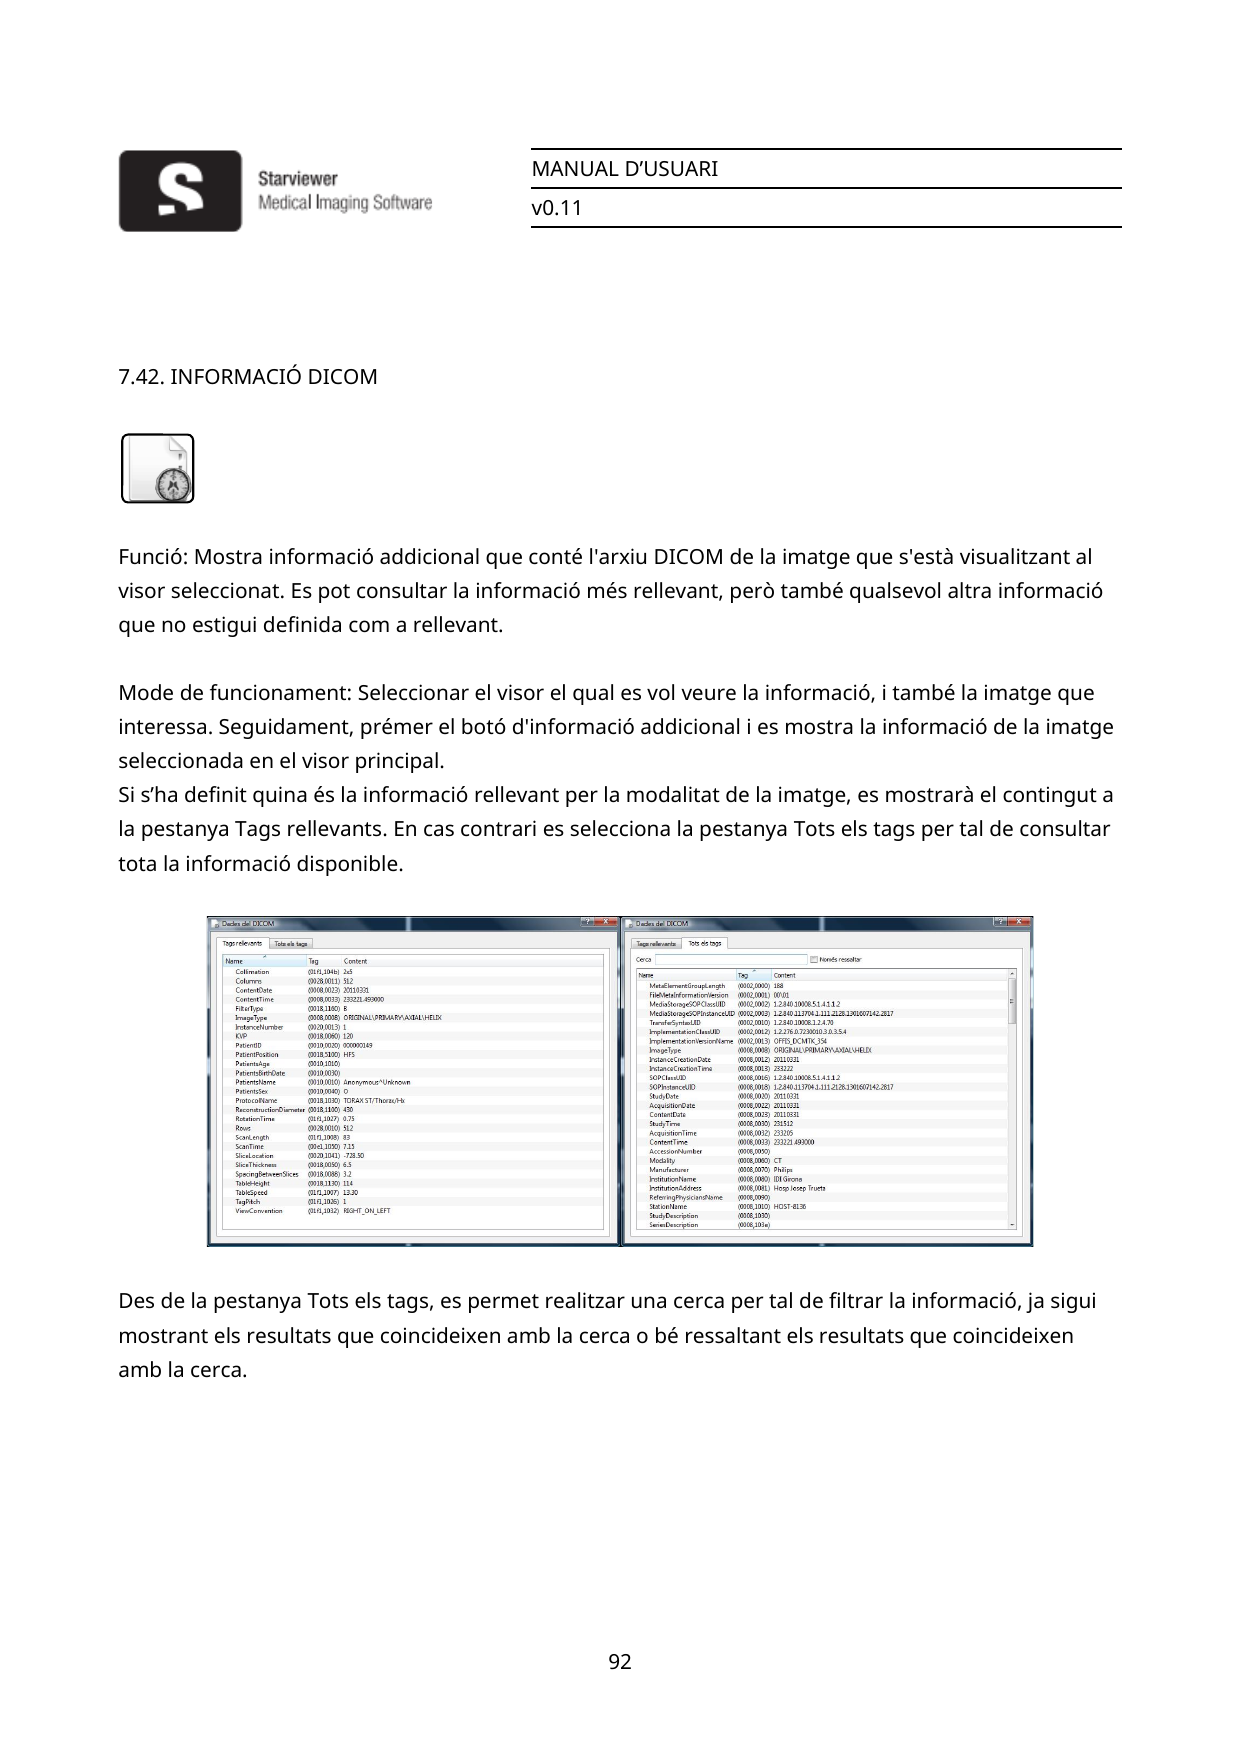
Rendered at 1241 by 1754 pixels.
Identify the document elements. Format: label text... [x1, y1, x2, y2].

subtitle Informació DICOM [118, 362, 1122, 391]
text Funció: Mostra informació addicional que conté l'arxiu DICOM de la imatge que s'està visualitzant al visor seleccionat. Es pot consultar la informació més rellevant, però també qualsevol altra informació que no estigui definida com a rellevant. [118, 542, 1122, 639]
picture [206, 916, 1034, 1247]
picture [124, 436, 192, 501]
text Si s’ha definit quina és la informació rellevant per la modalitat de la imatge, es mostrarà el contingut a la pestanya Tags rellevants. En cas contrari es selecciona la pestanya Tots els tags per tal de consultar tota la informació disponible. [118, 781, 1122, 877]
text Mode de funcionament: Seleccionar el visor el qual es vol veure la informació, i també la imatge que interessa. Seguidament, prémer el botó d'informació addicional i es mostra la informació de la imatge seleccionada en el visor principal. [118, 678, 1122, 775]
text Des de la pestanya Tots els tags, es permet realitzar una cerca per tal de filtrar la informació, ja sigui mostrant els resultats que coincideixen amb la cerca o bé ressaltant els resultats que coincideixen amb la cerca. [118, 1287, 1122, 1383]
